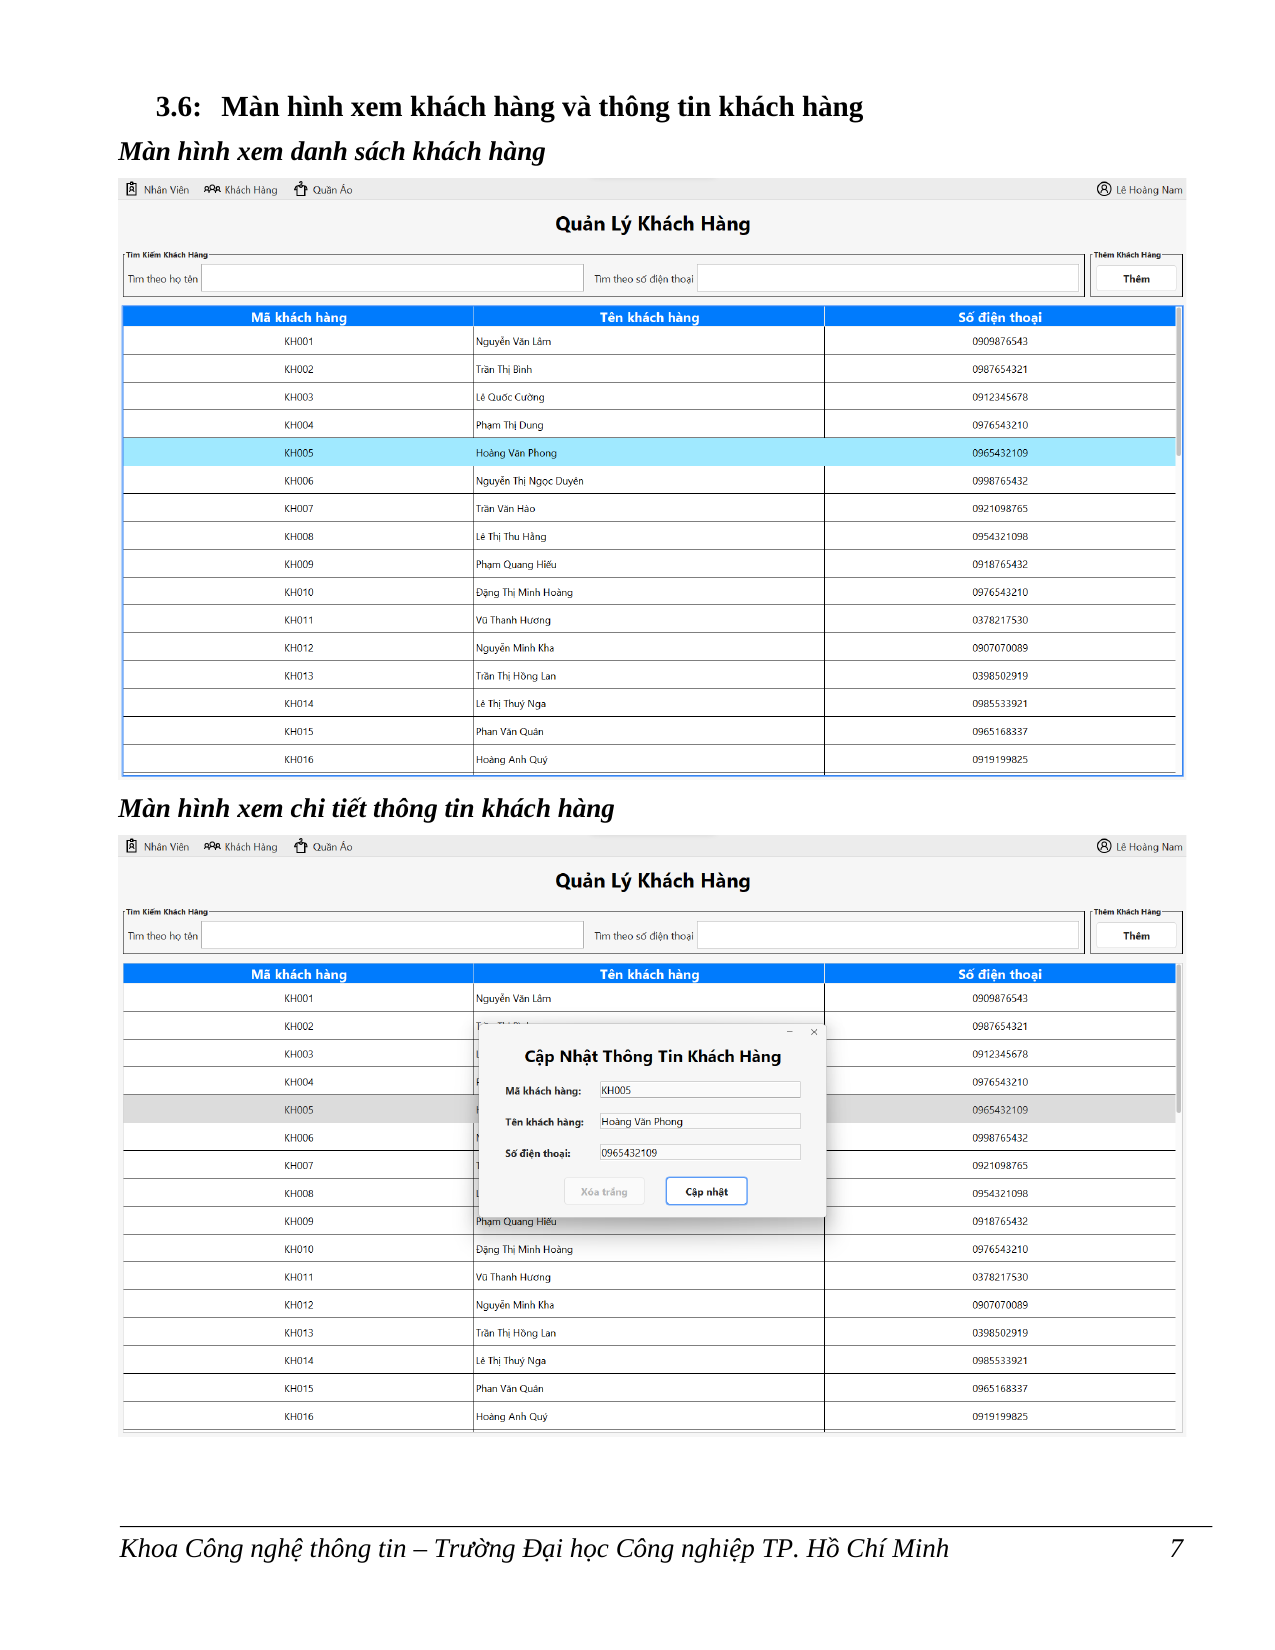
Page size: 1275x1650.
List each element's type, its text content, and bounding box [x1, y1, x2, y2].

picture [118, 835, 1187, 1437]
text Màn hình xem chi tiết thông tin khách hàng [118, 792, 1186, 823]
text Màn hình xem danh sách khách hàng [118, 135, 1186, 166]
picture [118, 178, 1187, 780]
text Màn hình xem khách hàng và thông tin khách hàng [156, 89, 1186, 122]
